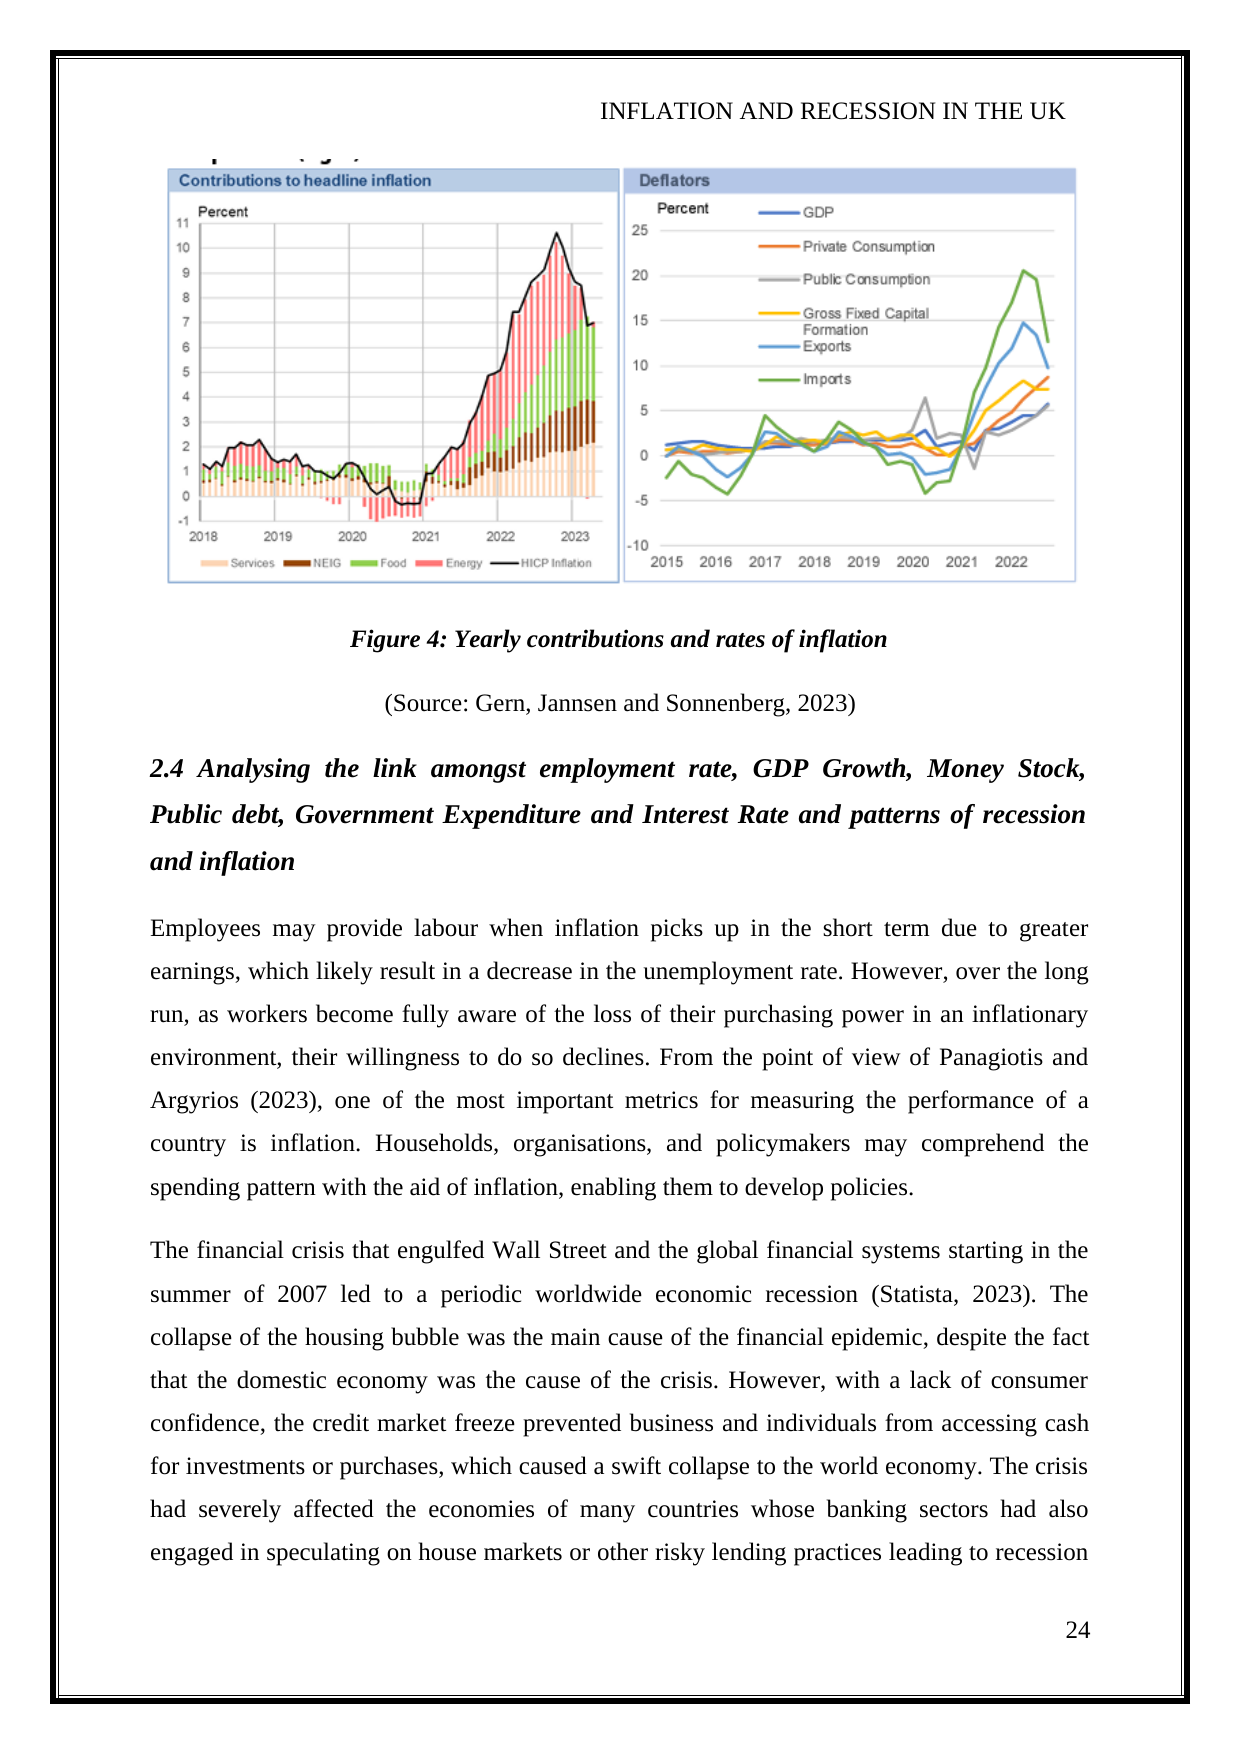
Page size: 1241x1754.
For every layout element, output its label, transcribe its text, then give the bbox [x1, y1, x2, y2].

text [150, 1236, 1090, 1566]
subtitle Figure 4: Yearly contributions and rates of inflation [150, 624, 1090, 653]
text (Source: Gern, Jannsen and Sonnenberg, 2023) [150, 688, 1090, 717]
text Employees may provide labour when inflation picks up in the short term due to greater earnings, which likely result in a decrease in the unemployment rate. However, over the long run, as workers become fully aware of the loss of their purchasing power in an inflationary environment, their willingness to do so declines. From the point of view of Panagiotis and Argyrios (2023), one of the most important metrics for measuring the performance of a country is inflation. Households, organisations, and policymakers may comprehend the spending pattern with the aid of inflation, enabling them to develop policies. [150, 913, 1090, 1200]
subtitle 2.4 Analysing the link amongst employment rate, GDP Growth, Money Stock, Public debt, Government Expenditure and Interest Rate and patterns of recession and inflation [150, 752, 1090, 876]
picture [150, 159, 1091, 589]
